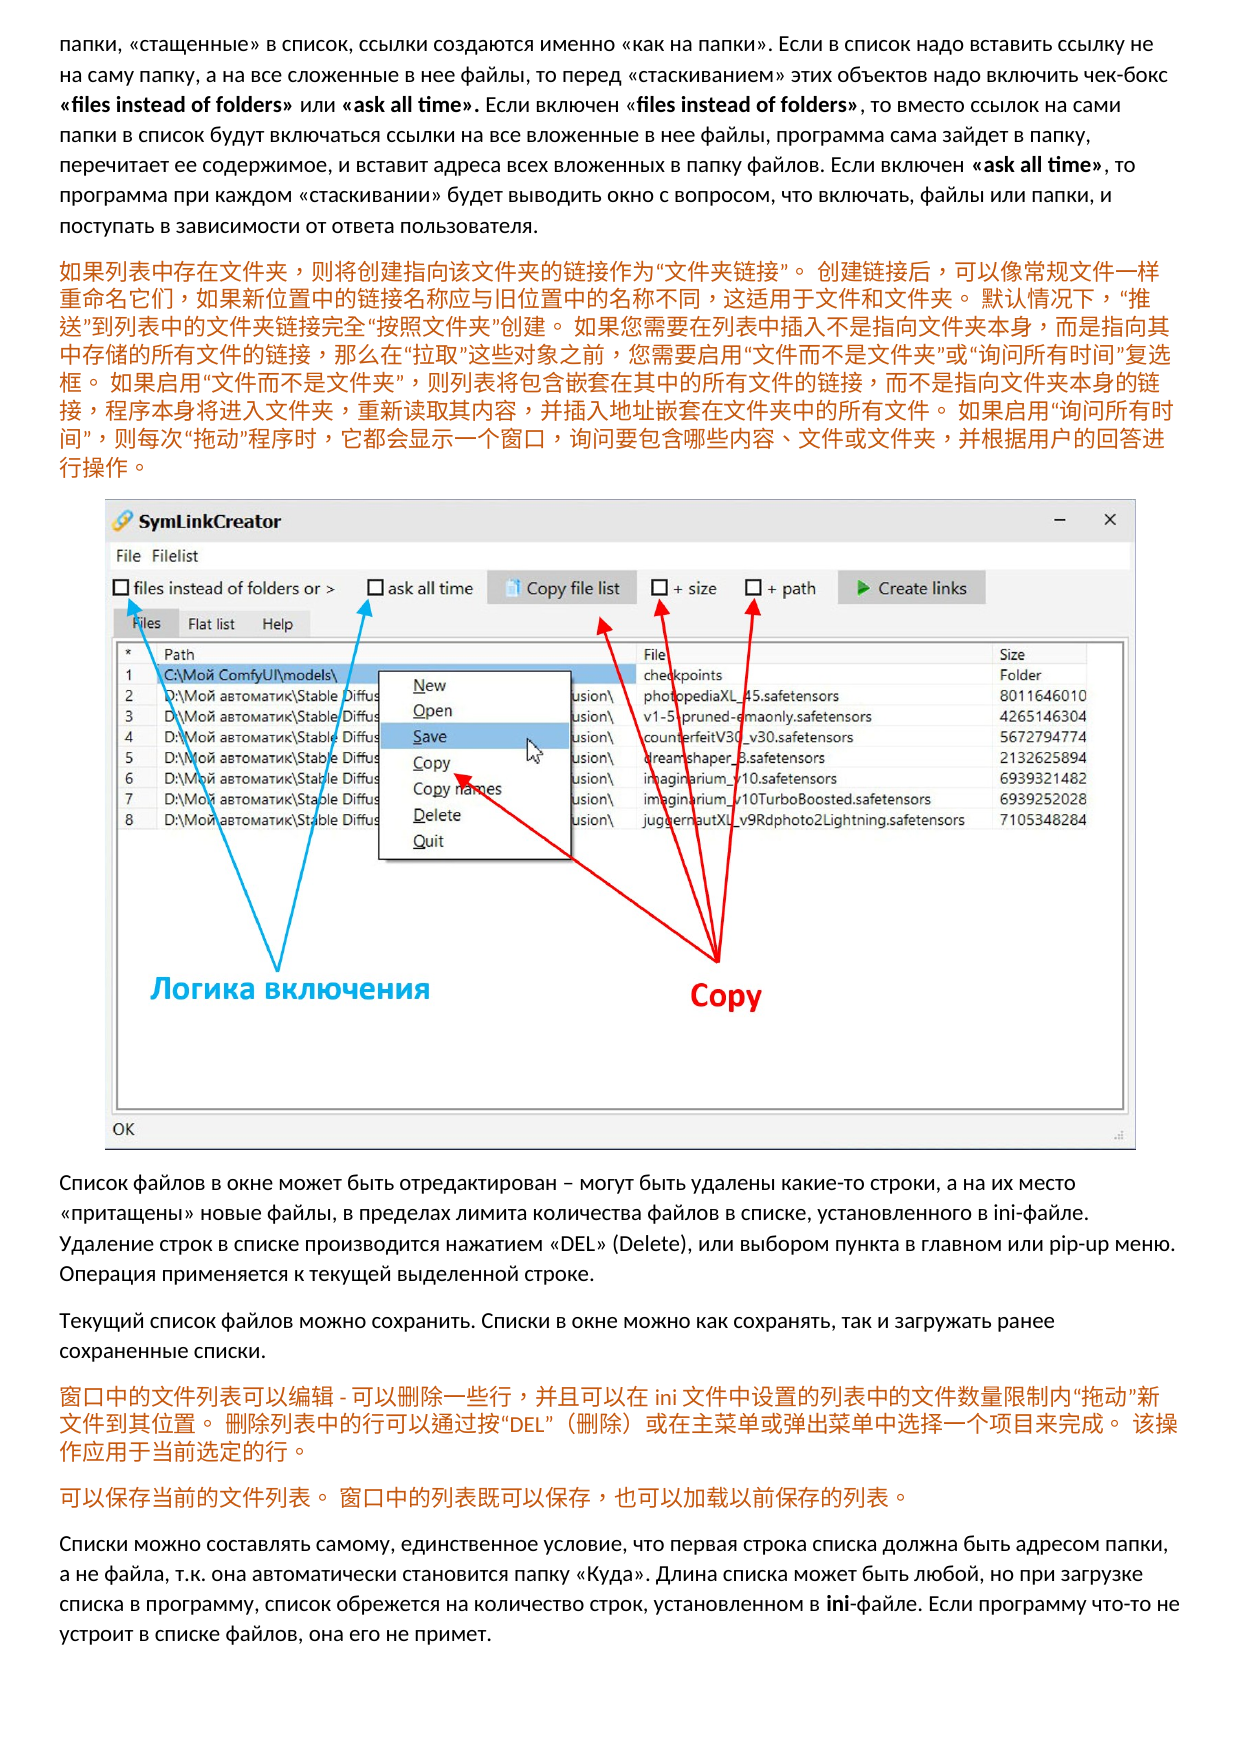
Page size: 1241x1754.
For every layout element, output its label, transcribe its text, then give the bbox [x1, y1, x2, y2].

picture [104, 499, 1136, 1150]
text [59, 29, 1181, 239]
text Списки можно составлять самому, единственное условие, что первая строка списка должна быть адресом папки, а не файла, т.к. она автоматически становится папку «Куда». Длина списка может быть любой, но при загрузке списка в программу, список обрежется на количество строк, установленном в ini-файле. Если программу что-то не устроит в списке файлов, она его не примет. [59, 1529, 1181, 1647]
text Текущий список файлов можно сохранить. Списки в окне можно как сохранять, так и загружать ранее сохраненные списки. [59, 1306, 1181, 1364]
text Список файлов в окне может быть отредактирован – могут быть удалены какие-то строки, а на их место «притащены» новые файлы, в пределах лимита количества файлов в списке, установленного в ini-файле. Удаление строк в списке производится нажатием «DEL» (Delete), или выбором пункта в главном или pip-up меню. Операция применяется к текущей выделенной строке. [59, 1168, 1181, 1287]
text 窗口中的文件列表可以编辑 - 可以删除一些行，并且可以在 ini 文件中设置的列表中的文件数量限制内“拖动”新文件到其位置。 删除列表中的行可以通过按“DEL”（删除）或在主菜单或弹出菜单中选择一个项目来完成。 该操作应用于当前选定的行。 [59, 1383, 1181, 1467]
text 可以保存当前的文件列表。 窗口中的列表既可以保存，也可以加载以前保存的列表。 [59, 1484, 1181, 1512]
text 如果列表中存在文件夹，则将创建指向该文件夹的链接作为“文件夹链接”。 创建链接后，可以像常规文件一样重命名它们，如果新位置中的链接名称应与旧位置中的名称不同，这适用于文件和文件夹。 默认情况下，“推送”到列表中的文件夹链接完全“按照文件夹”创建。 如果您需要在列表中插入不是指向文件夹本身，而是指向其中存储的所有文件的链接，那么在“拉取”这些对象之前，您需要启用“文件而不是文件夹”或“询问所有时间”复选框。 如果启用“文件而不是文件夹”，则列表将包含嵌套在其中的所有文件的链接，而不是指向文件夹本身的链接，程序本身将进入文件夹，重新读取其内容，并插入地址嵌套在文件夹中的所有文件。 如果启用“询问所有时间”，则每次“拖动”程序时，它都会显示一个窗口，询问要包含哪些内容、文件或文件夹，并根据用户的回答进行操作。 [59, 258, 1181, 483]
